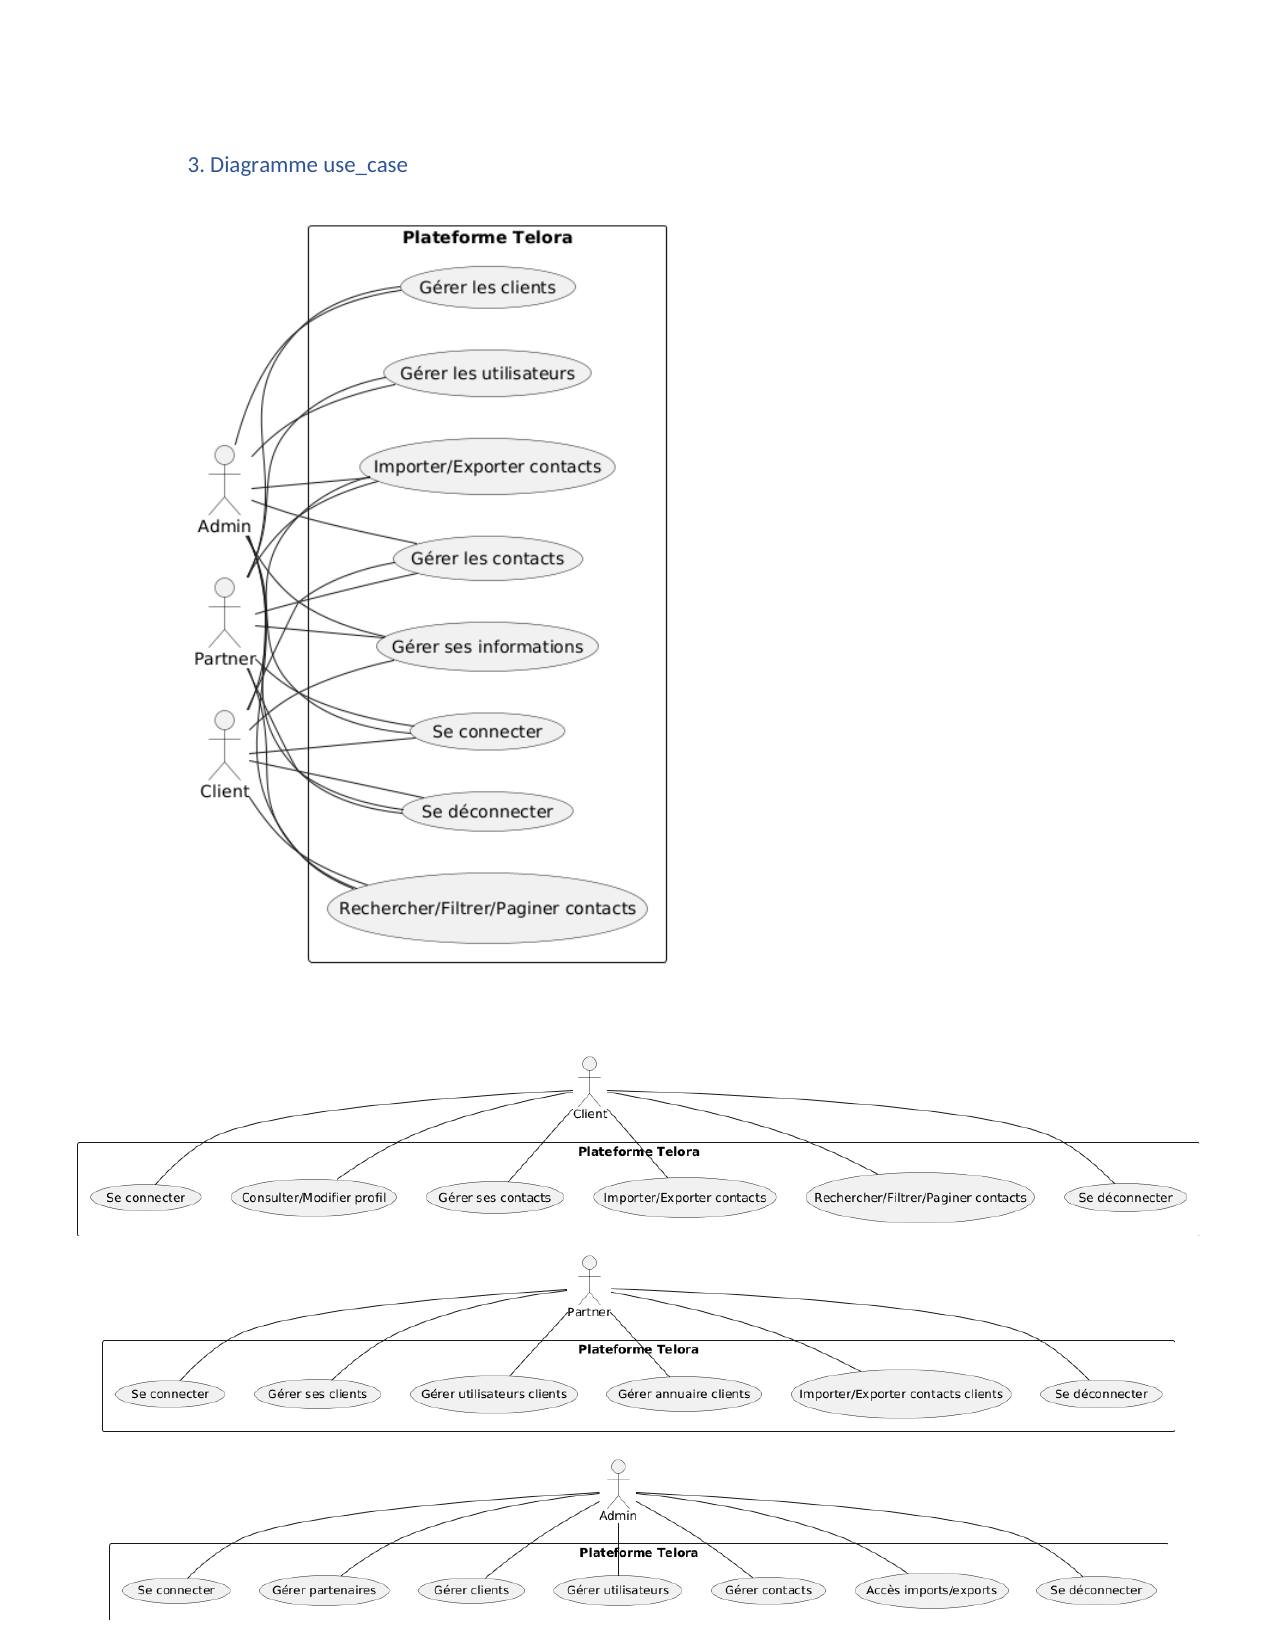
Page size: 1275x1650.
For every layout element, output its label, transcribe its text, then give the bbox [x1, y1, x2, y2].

picture [103, 1454, 1168, 1620]
picture [187, 217, 669, 964]
picture [71, 1051, 1199, 1236]
subtitle 3. Diagramme use_case [187, 150, 1087, 178]
picture [96, 1250, 1174, 1432]
